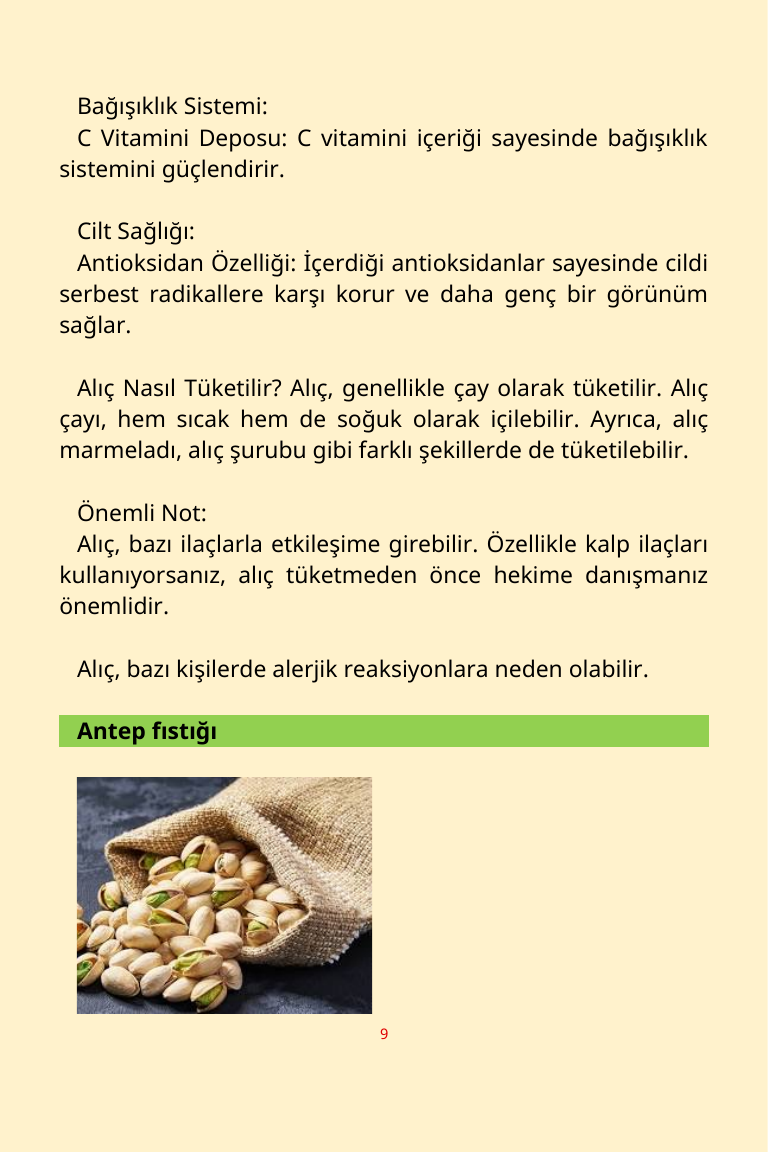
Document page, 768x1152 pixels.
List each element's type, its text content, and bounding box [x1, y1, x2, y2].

picture [76, 777, 373, 1014]
text Alıç, bazı ilaçlarla etkileşime girebilir. Özellikle kalp ilaçları kullanıyorsanız, alıç tüketmeden önce hekime danışmanız önemlidir. [59, 528, 709, 622]
text Alıç, bazı kişilerde alerjik reaksiyonlara neden olabilir. [59, 653, 709, 684]
text Cilt Sağlığı: [59, 215, 709, 247]
text Bağışıklık Sistemi: [59, 90, 709, 122]
text Alıç Nasıl Tüketilir? Alıç, genellikle çay olarak tüketilir. Alıç çayı, hem sıcak hem de soğuk olarak içilebilir. Ayrıca, alıç marmeladı, alıç şurubu gibi farklı şekillerde de tüketilebilir. [59, 372, 709, 465]
text Antioksidan Özelliği: İçerdiği antioksidanlar sayesinde cildi serbest radikallere karşı korur ve daha genç bir görünüm sağlar. [59, 247, 709, 340]
text Önemli Not: [59, 497, 709, 528]
text Antep fıstığı [59, 715, 709, 747]
text C Vitamini Deposu: C vitamini içeriği sayesinde bağışıklık sistemini güçlendirir. [59, 122, 709, 184]
